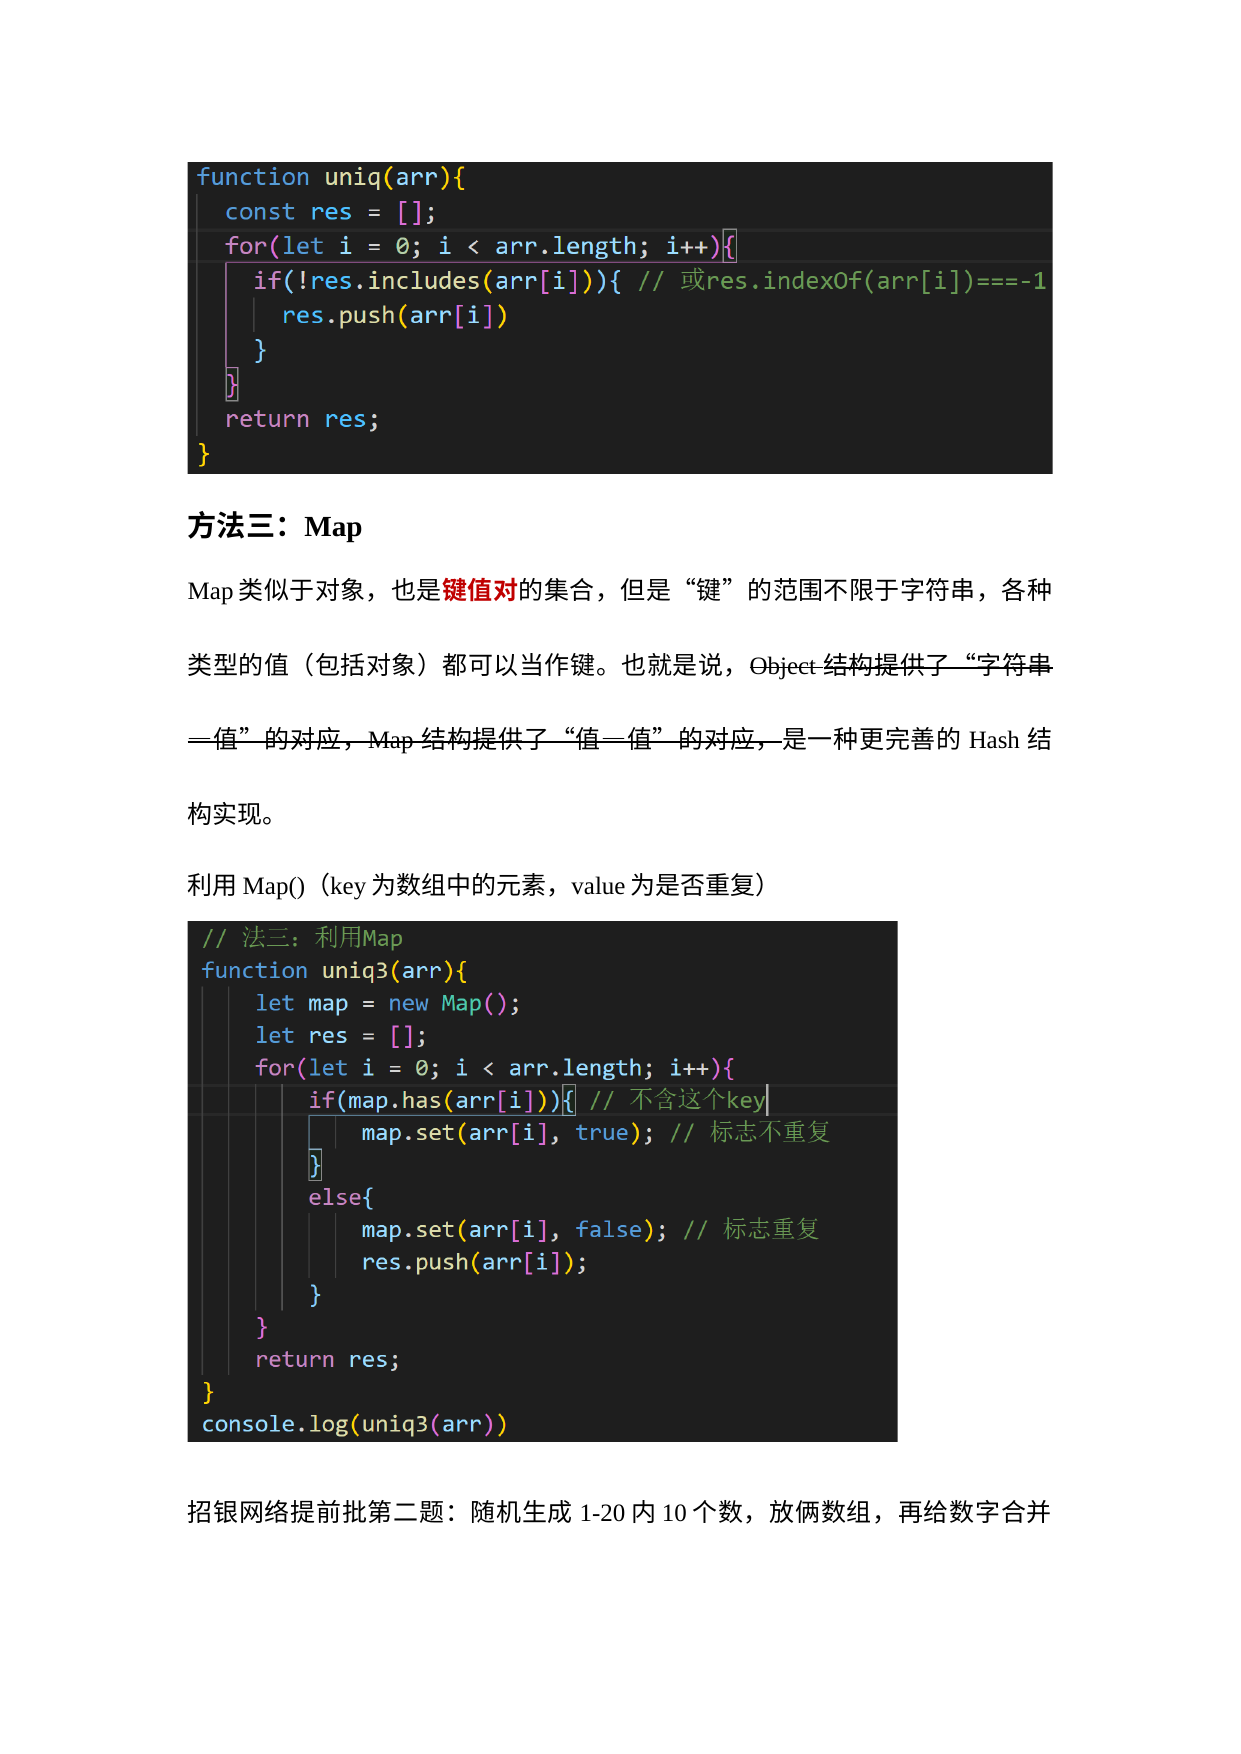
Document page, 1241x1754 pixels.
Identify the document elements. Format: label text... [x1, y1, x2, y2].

text Map类似于对象，也是键值对的集合，但是“键”的范围不限于字符串，各种类型的值（包括对象）都可以当作键。也就是说，Object 结构提供了“字符串—值”的对应，Map 结构提供了“值—值”的对应，是一种更完善的 Hash 结构实现。 [187, 556, 1053, 845]
subtitle 方法三：Map [187, 491, 1053, 556]
picture [187, 162, 1053, 474]
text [187, 1478, 1053, 1543]
text 利用Map()（key为数组中的元素，value为是否重复） [187, 851, 1053, 916]
picture [187, 921, 898, 1442]
